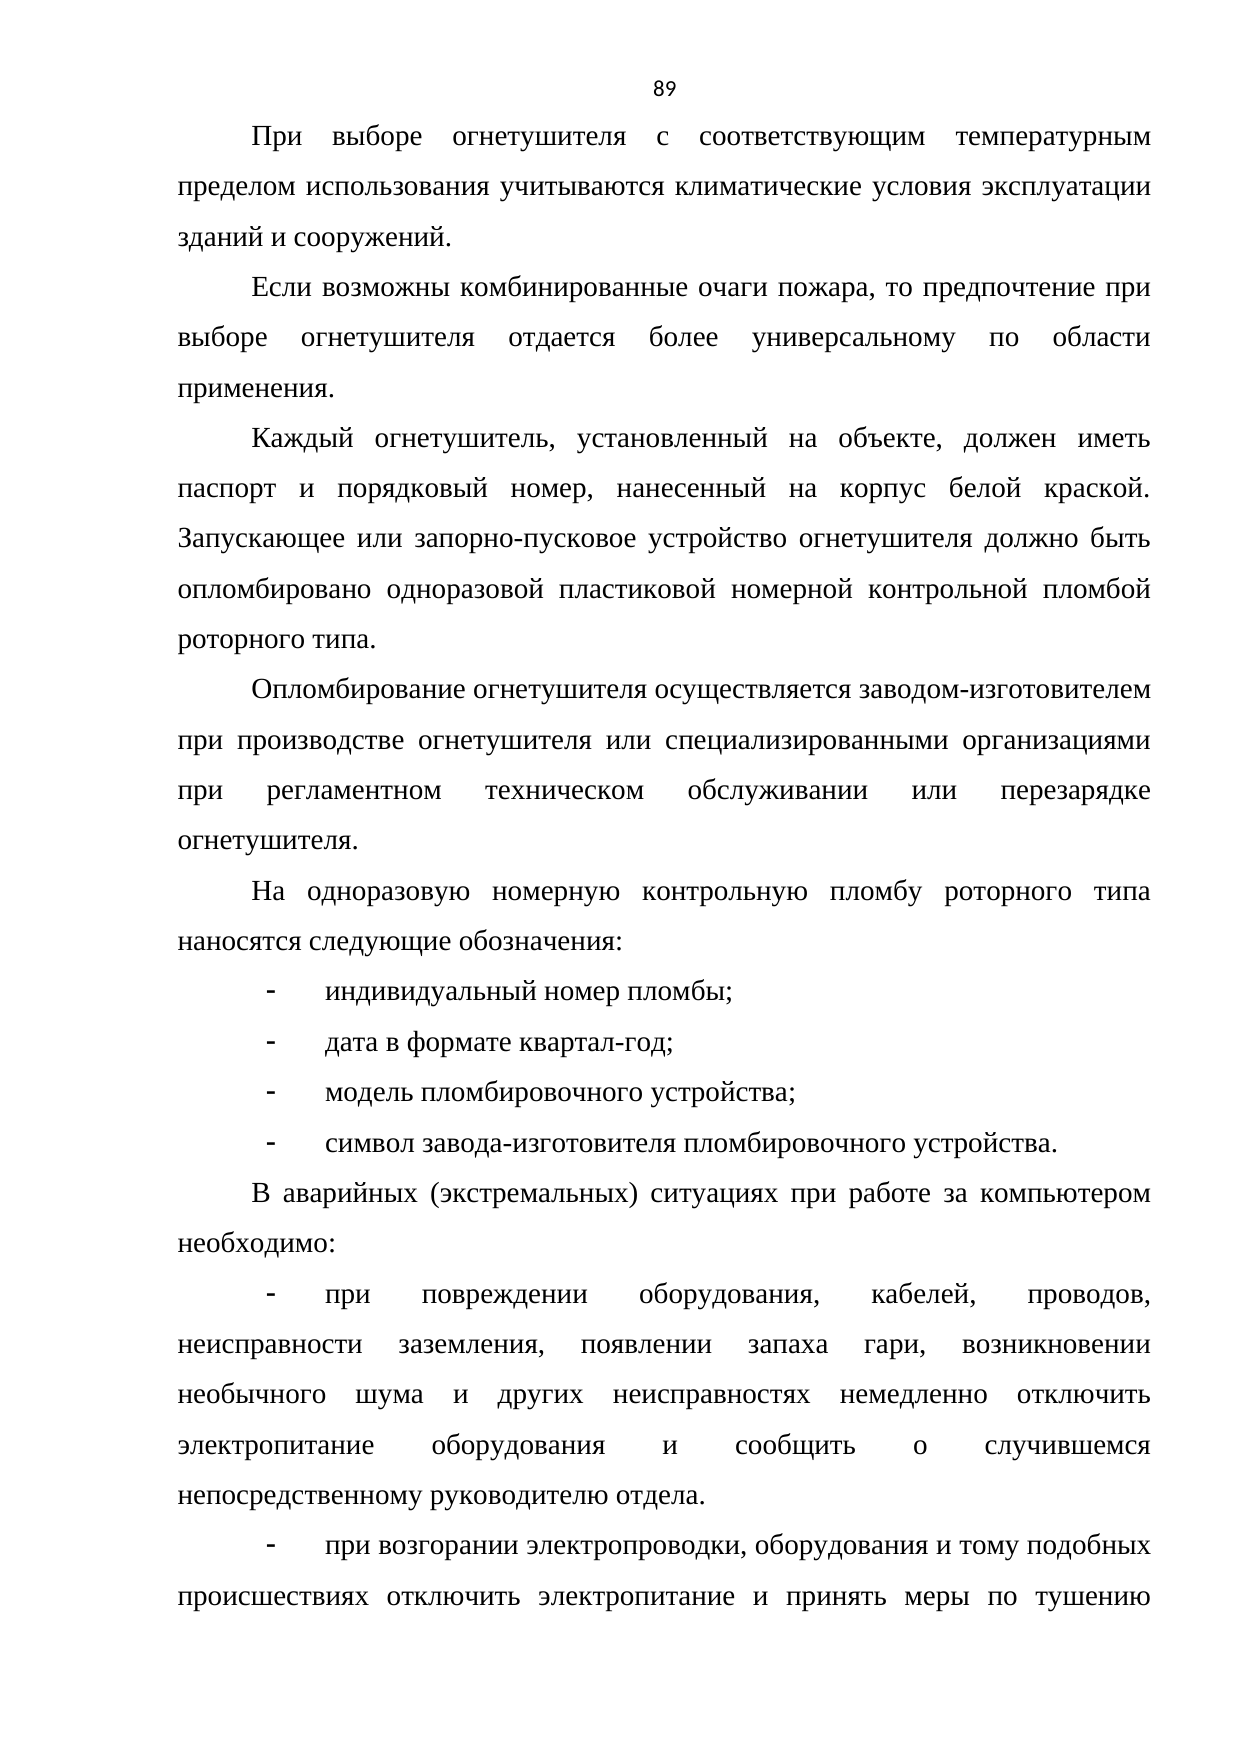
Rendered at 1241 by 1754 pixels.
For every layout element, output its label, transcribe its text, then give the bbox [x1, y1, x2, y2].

list символ завода-изготовителя пломбировочного устройства. [177, 1125, 1152, 1158]
text В аварийных (экстремальных) ситуациях при работе за компьютером необходимо: [177, 1175, 1152, 1259]
list модель пломбировочного устройства; [177, 1074, 1152, 1108]
text Если возможны комбинированные очаги пожара, то предпочтение при выборе огнетушителя отдается более универсальному по области применения. [177, 269, 1152, 403]
list дата в формате квартал-год; [177, 1024, 1152, 1057]
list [177, 1527, 1152, 1611]
text На одноразовую номерную контрольную пломбу роторного типа наносятся следующие обозначения: [177, 873, 1152, 957]
list индивидуальный номер пломбы; [177, 973, 1152, 1007]
text При выборе огнетушителя с соответствующим температурным пределом использования учитываются климатические условия эксплуатации зданий и сооружений. [177, 118, 1152, 252]
text Каждый огнетушитель, установленный на объекте, должен иметь паспорт и порядковый номер, нанесенный на корпус белой краской. Запускающее или запорно-пусковое устройство огнетушителя должно быть опломбировано одноразовой пластиковой номерной контрольной пломбой роторного типа. [177, 420, 1152, 655]
list при повреждении оборудования, кабелей, проводов, неисправности заземления, появлении запаха гари, возникновении необычного шума и других неисправностях немедленно отключить электропитание оборудования и сообщить о случившемся непосредственному руководителю отдела. [177, 1276, 1152, 1511]
text Опломбирование огнетушителя осуществляется заводом-изготовителем при производстве огнетушителя или специализированными организациями при регламентном техническом обслуживании или перезарядке огнетушителя. [177, 672, 1152, 856]
